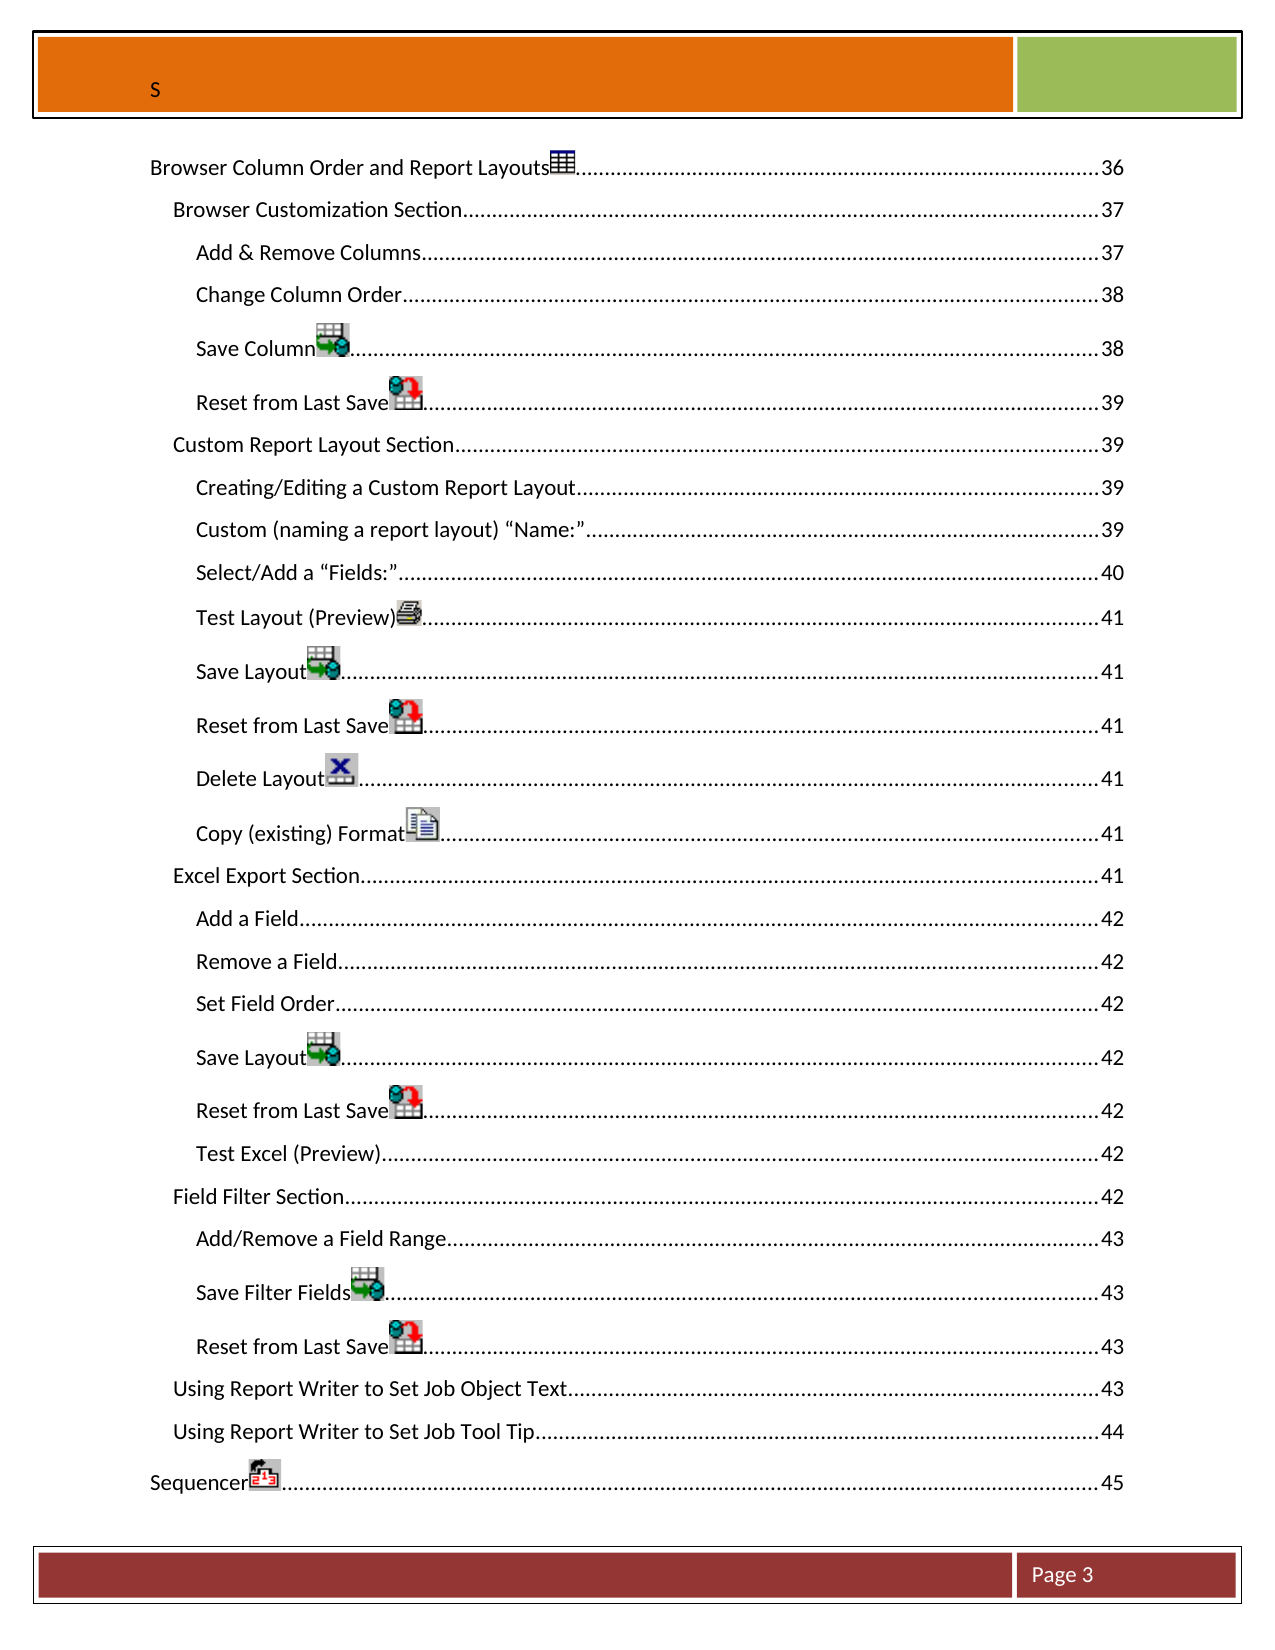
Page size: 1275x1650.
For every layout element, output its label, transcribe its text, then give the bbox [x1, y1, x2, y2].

text Excel Export Section 41 [173, 862, 1125, 889]
text Reset from Last Save 43 [196, 1321, 1125, 1360]
text Change Column Order 38 [196, 281, 1125, 308]
text Test Excel (Preview) 42 [196, 1139, 1125, 1167]
picture [316, 323, 350, 357]
text Save Filter Fields 43 [196, 1267, 1125, 1306]
text Field Filter Section 42 [173, 1182, 1125, 1210]
picture [396, 600, 422, 626]
picture [389, 1320, 423, 1354]
text Sequencer 45 [150, 1459, 1125, 1496]
text Custom Report Layout Section 39 [173, 430, 1125, 458]
text Reset from Last Save 42 [196, 1086, 1125, 1125]
text Using Report Writer to Set Job Object Text 43 [173, 1374, 1125, 1402]
text Save Layout 41 [196, 646, 1125, 685]
text Remove a Field 42 [196, 947, 1125, 975]
text Reset from Last Save 39 [196, 377, 1125, 416]
text Add & Remove Columns 37 [196, 238, 1125, 266]
text Browser Customization Section 37 [173, 195, 1125, 223]
text Copy (existing) Format 41 [196, 807, 1125, 847]
text Using Report Writer to Set Job Tool Tip 44 [173, 1417, 1125, 1445]
text Reset from Last Save 41 [196, 700, 1125, 739]
picture [351, 1267, 385, 1301]
picture [405, 807, 440, 842]
text Test Layout (Preview) 41 [196, 601, 1125, 632]
picture [550, 150, 576, 175]
text Select/Add a “Fields:” 40 [196, 558, 1125, 586]
text Save Column 38 [196, 323, 1125, 362]
text Custom (naming a report layout) “Name:” 39 [196, 516, 1125, 544]
picture [389, 1085, 423, 1119]
text Add/Remove a Field Range 43 [196, 1224, 1125, 1252]
text Browser Column Order and Report Layouts 36 [150, 150, 1125, 181]
picture [307, 1032, 341, 1066]
picture [389, 376, 423, 410]
picture [389, 699, 423, 734]
text Creating/Editing a Custom Report Layout 39 [196, 473, 1125, 501]
picture [325, 753, 359, 787]
picture [307, 646, 341, 680]
text Delete Layout 41 [196, 753, 1125, 792]
text Add a Field 42 [196, 904, 1125, 932]
picture [248, 1459, 282, 1491]
text Save Layout 42 [196, 1032, 1125, 1071]
text Set Field Order 42 [196, 989, 1125, 1017]
